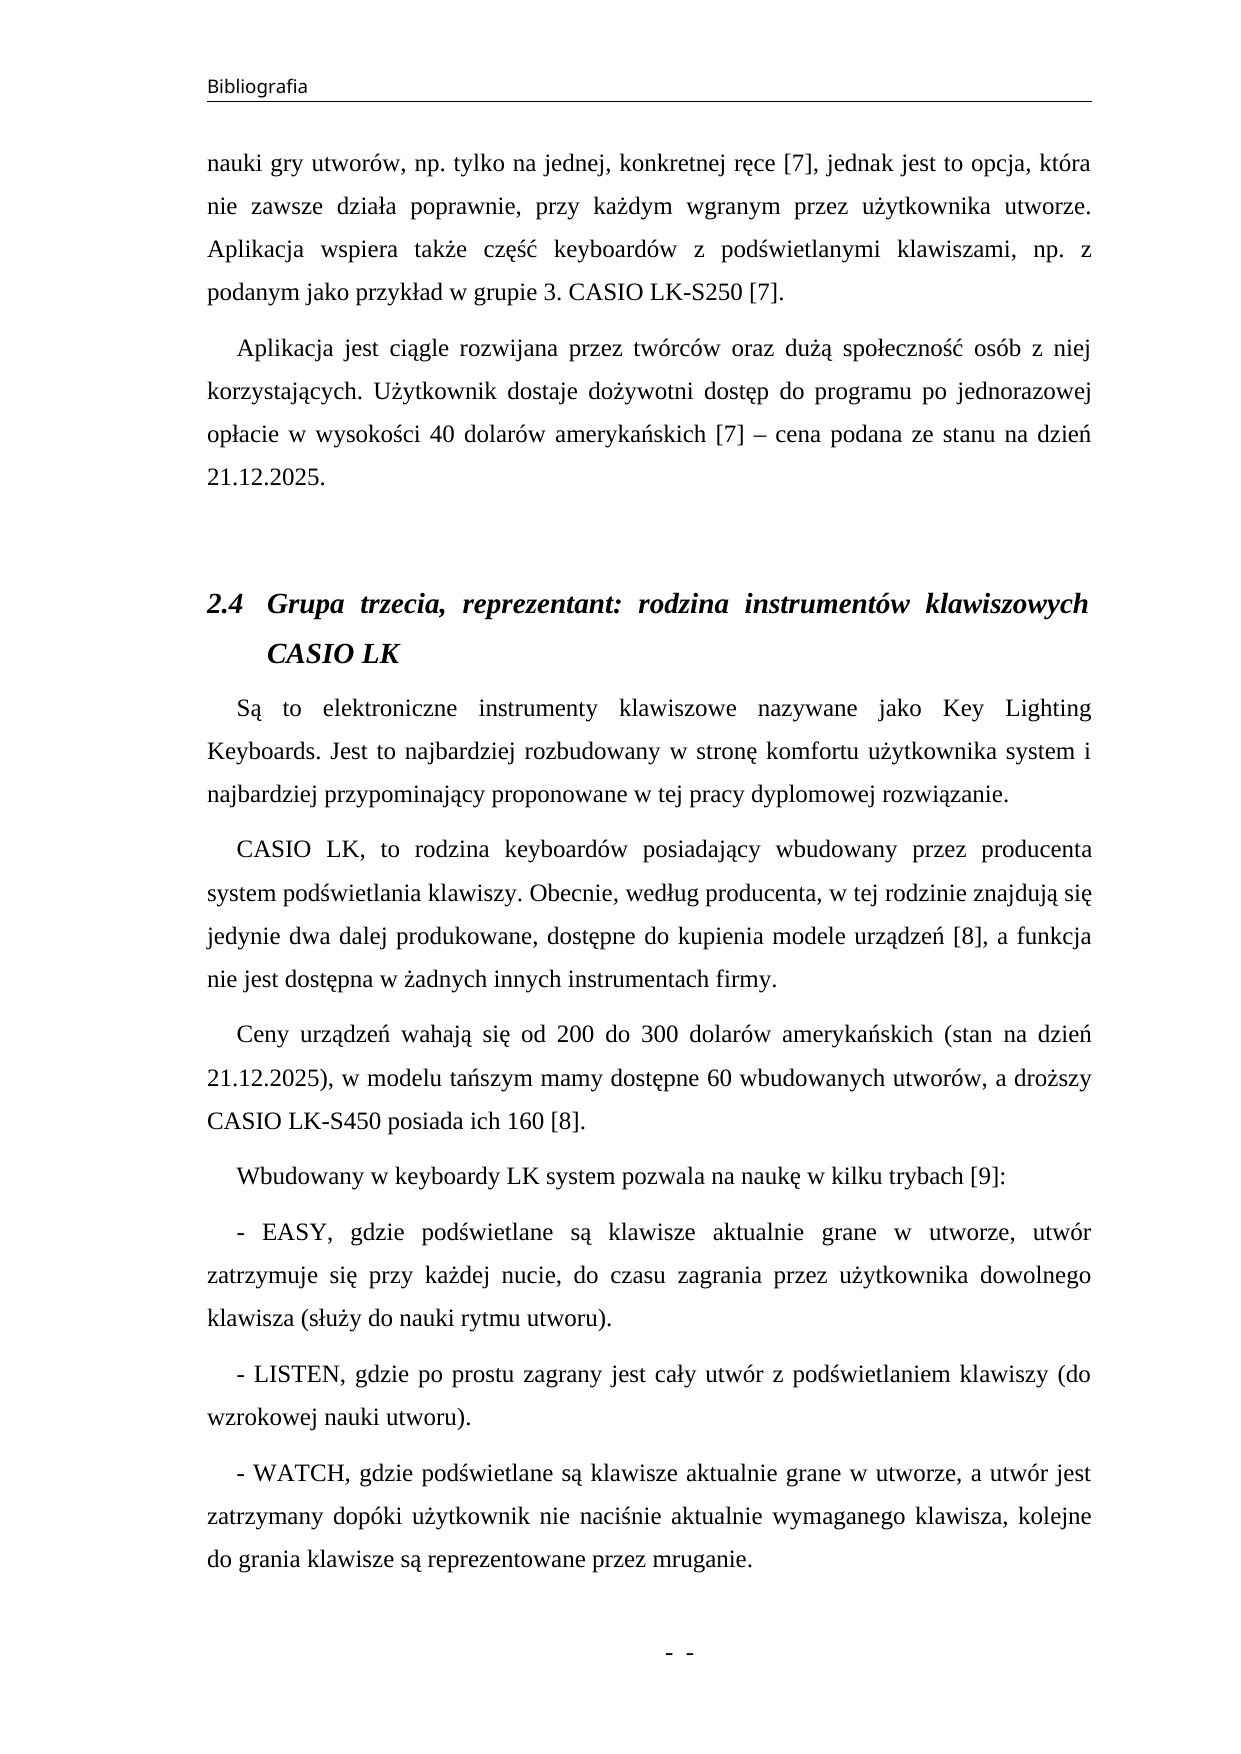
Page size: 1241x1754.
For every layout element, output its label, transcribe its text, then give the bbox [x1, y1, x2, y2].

text Aplikacja jest ciągle rozwijana przez twórców oraz dużą społeczność osób z niej korzystających. Użytkownik dostaje dożywotni dostęp do programu po jednorazowej opłacie w wysokości 40 dolarów amerykańskich [7] – cena podana ze stanu na dzień 21.12.2025. [207, 333, 1092, 491]
text - LISTEN, gdzie po prostu zagrany jest cały utwór z podświetlaniem klawiszy (do wzrokowej nauki utworu). [207, 1359, 1092, 1431]
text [207, 148, 1092, 306]
text Są to elektroniczne instrumenty klawiszowe nazywane jako Key Lighting Keyboards. Jest to najbardziej rozbudowany w stronę komfortu użytkownika system i najbardziej przypominający proponowane w tej pracy dyplomowej rozwiązanie. [207, 693, 1092, 808]
text - WATCH, gdzie podświetlane są klawisze aktualnie grane w utworze, a utwór jest zatrzymany dopóki użytkownik nie naciśnie aktualnie wymaganego klawisza, kolejne do grania klawisze są reprezentowane przez mruganie. [207, 1458, 1092, 1573]
text Wbudowany w keyboardy LK system pozwala na naukę w kilku trybach [9]: [207, 1161, 1092, 1190]
text CASIO LK, to rodzina keyboardów posiadający wbudowany przez producenta system podświetlania klawiszy. Obecnie, według producenta, w tej rodzinie znajdują się jedynie dwa dalej produkowane, dostępne do kupienia modele urządzeń [8], a funkcja nie jest dostępna w żadnych innych instrumentach firmy. [207, 834, 1092, 993]
text Ceny urządzeń wahają się od 200 do 300 dolarów amerykańskich (stan na dzień 21.12.2025), w modelu tańszym mamy dostępne 60 wbudowanych utworów, a droższy CASIO LK-S450 posiada ich 160 [8]. [207, 1019, 1092, 1134]
subtitle Grupa trzecia, reprezentant: rodzina instrumentów klawiszowych CASIO LK [207, 586, 1092, 670]
text - EASY, gdzie podświetlane są klawisze aktualnie grane w utworze, utwór zatrzymuje się przy każdej nucie, do czasu zagrania przez użytkownika dowolnego klawisza (służy do nauki rytmu utworu). [207, 1217, 1092, 1332]
